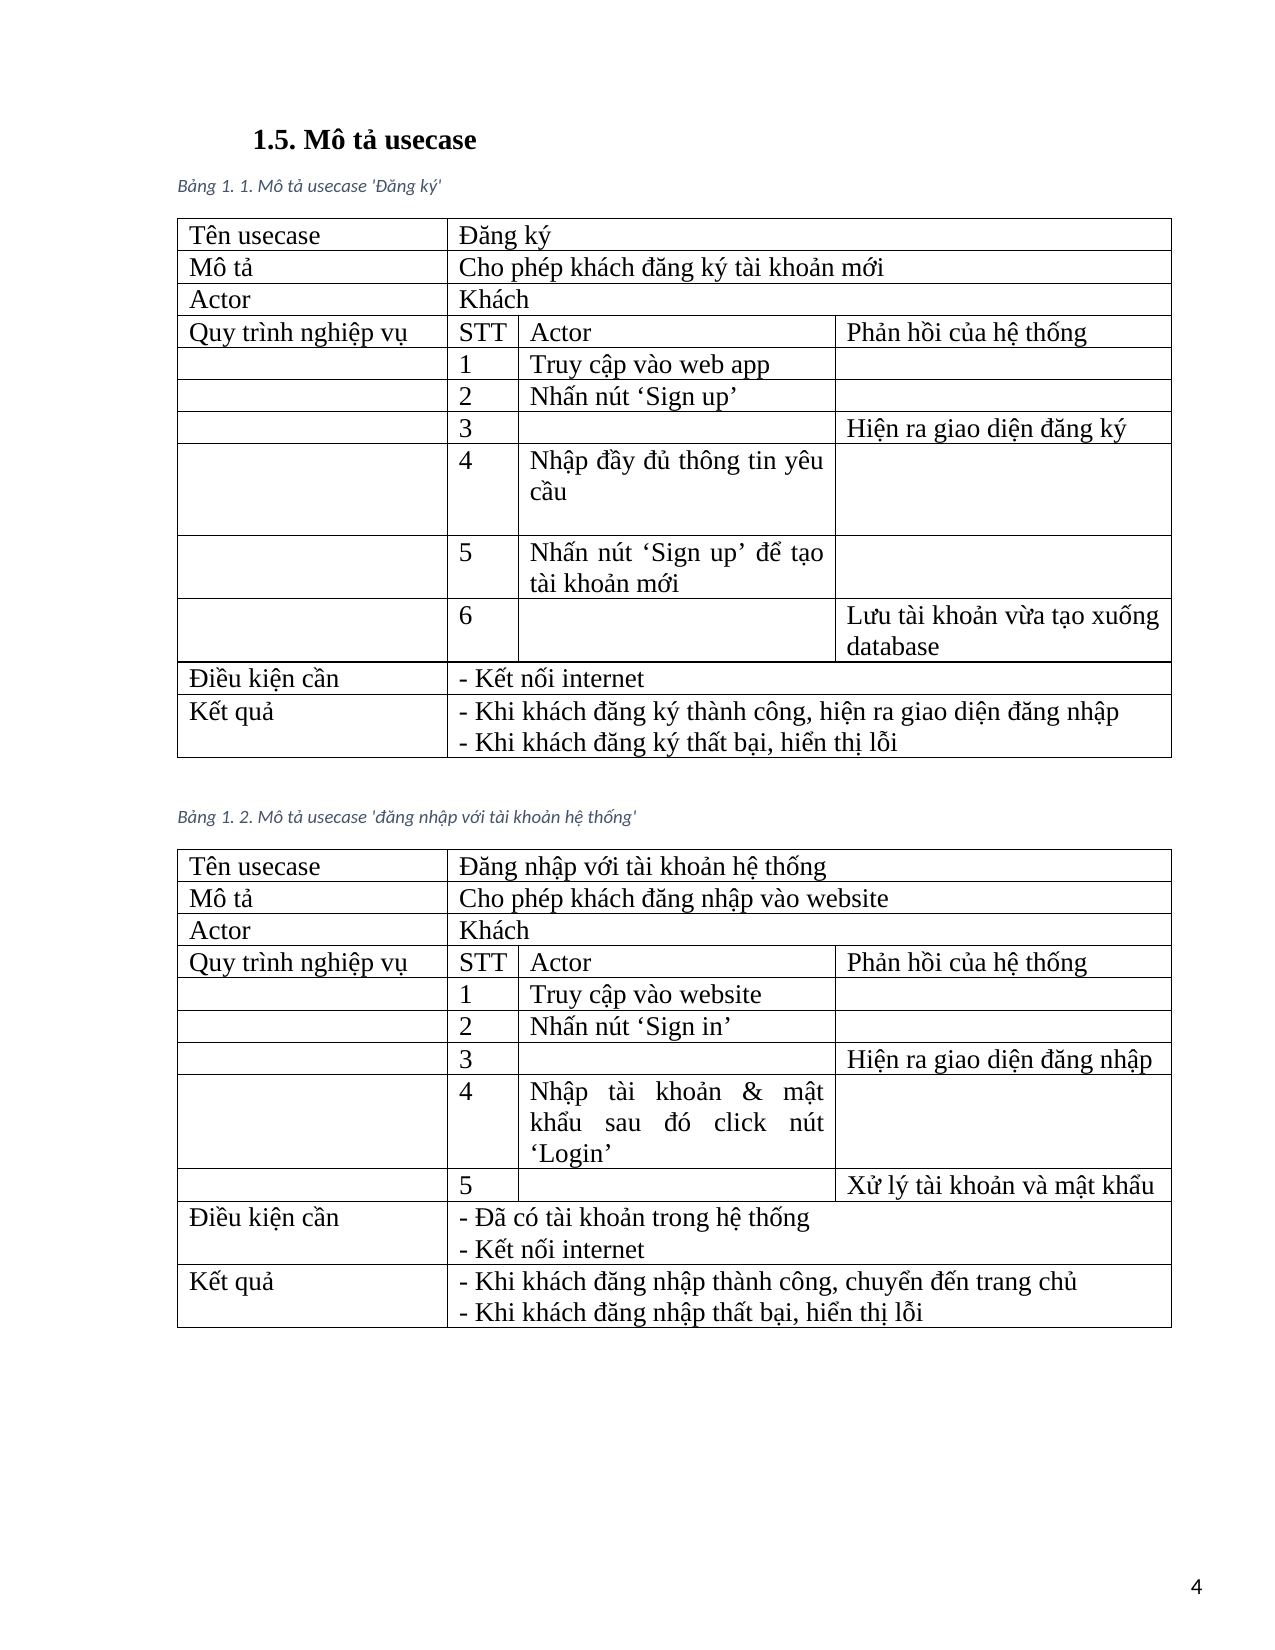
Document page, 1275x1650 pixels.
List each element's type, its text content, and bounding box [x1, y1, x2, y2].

table_cell Xử lý tài khoản và mật khẩu [836, 1169, 1171, 1201]
table_cell Khách [448, 284, 1171, 314]
table_cell [178, 1043, 447, 1074]
table_cell - Đã có tài khoản trong hệ thống - Kết nối internet [448, 1202, 1171, 1264]
table_cell 5 [448, 1169, 518, 1201]
table_cell Nhấn nút ‘Sign in’ [519, 1011, 835, 1042]
table_cell Cho phép khách đăng ký tài khoản mới [448, 251, 1171, 282]
table_cell STT [448, 316, 518, 347]
table_cell [836, 536, 1171, 598]
table_cell [178, 1075, 447, 1168]
table_cell Cho phép khách đăng nhập vào website [448, 882, 1171, 913]
table_cell Nhấn nút ‘Sign up’ [519, 380, 835, 411]
table_cell Kết quả [178, 695, 447, 757]
table_cell Mô tả [178, 882, 447, 913]
table_cell [519, 412, 835, 443]
table_cell Hiện ra giao diện đăng nhập [836, 1043, 1171, 1074]
table_cell Nhấn nút ‘Sign up’ để tạo tài khoản mới [519, 536, 835, 598]
table_cell Khách [448, 914, 1171, 945]
table_cell [836, 348, 1171, 379]
table_cell [836, 1011, 1171, 1042]
table_cell [836, 978, 1171, 1009]
table_cell [178, 978, 447, 1009]
table_cell 2 [448, 1011, 518, 1042]
table_cell Quy trình nghiệp vụ [178, 316, 447, 347]
table_cell Actor [519, 946, 835, 977]
subtitle 1.5. Mô tả usecase [177, 122, 1157, 156]
table_cell [178, 380, 447, 411]
table_cell Truy cập vào web app [519, 348, 835, 379]
table_cell - Kết nối internet [448, 663, 1171, 693]
table_cell [836, 380, 1171, 411]
table_cell Truy cập vào website [519, 978, 835, 1009]
table_cell [178, 1169, 447, 1201]
table_cell Điều kiện cần [178, 663, 447, 693]
table_cell [178, 536, 447, 598]
table_cell [178, 412, 447, 443]
table_cell Actor [178, 284, 447, 314]
table_cell Hiện ra giao diện đăng ký [836, 412, 1171, 443]
table_cell [178, 599, 447, 661]
table_cell [519, 599, 835, 661]
table_cell [836, 444, 1171, 535]
table_cell 1 [448, 978, 518, 1009]
table_cell [519, 1043, 835, 1074]
table_cell 1 [448, 348, 518, 379]
table_cell Mô tả [178, 251, 447, 282]
table_header Tên usecase [178, 219, 447, 250]
table_cell - Khi khách đăng nhập thành công, chuyển đến trang chủ - Khi khách đăng nhập thất bại, hiển thị lỗi [448, 1265, 1171, 1327]
table_cell - Khi khách đăng ký thành công, hiện ra giao diện đăng nhập - Khi khách đăng ký thất bại, hiển thị lỗi [448, 695, 1171, 757]
table_cell Lưu tài khoản vừa tạo xuống database [836, 599, 1171, 661]
table_cell 3 [448, 412, 518, 443]
table_cell [836, 1075, 1171, 1168]
table_cell Nhập tài khoản & mật khẩu sau đó click nút ‘Login’ [519, 1075, 835, 1168]
table_cell 6 [448, 599, 518, 661]
table_cell [178, 348, 447, 379]
text Bảng 1. . Mô tả usecase 'đăng nhập với tài khoản hệ thống' [177, 805, 1157, 828]
table_cell 4 [448, 444, 518, 535]
table_cell 3 [448, 1043, 518, 1074]
table_cell [519, 1169, 835, 1201]
table_cell Actor [178, 914, 447, 945]
table_header Tên usecase [178, 850, 447, 881]
table_cell [178, 444, 447, 535]
table_cell Actor [519, 316, 835, 347]
table_cell Phản hồi của hệ thống [836, 946, 1171, 977]
table_cell [178, 1011, 447, 1042]
table_cell Điều kiện cần [178, 1202, 447, 1264]
table_cell 5 [448, 536, 518, 598]
table_header Đăng nhập với tài khoản hệ thống [448, 850, 1171, 881]
table_cell Phản hồi của hệ thống [836, 316, 1171, 347]
table_cell STT [448, 946, 518, 977]
table_header Đăng ký [448, 219, 1171, 250]
table_cell Nhập đầy đủ thông tin yêu cầu [519, 444, 835, 535]
table_cell Quy trình nghiệp vụ [178, 946, 447, 977]
table_cell Kết quả [178, 1265, 447, 1327]
table_cell 2 [448, 380, 518, 411]
text Bảng 1. . Mô tả usecase 'Đăng ký' [177, 174, 1157, 197]
table_cell 4 [448, 1075, 518, 1168]
